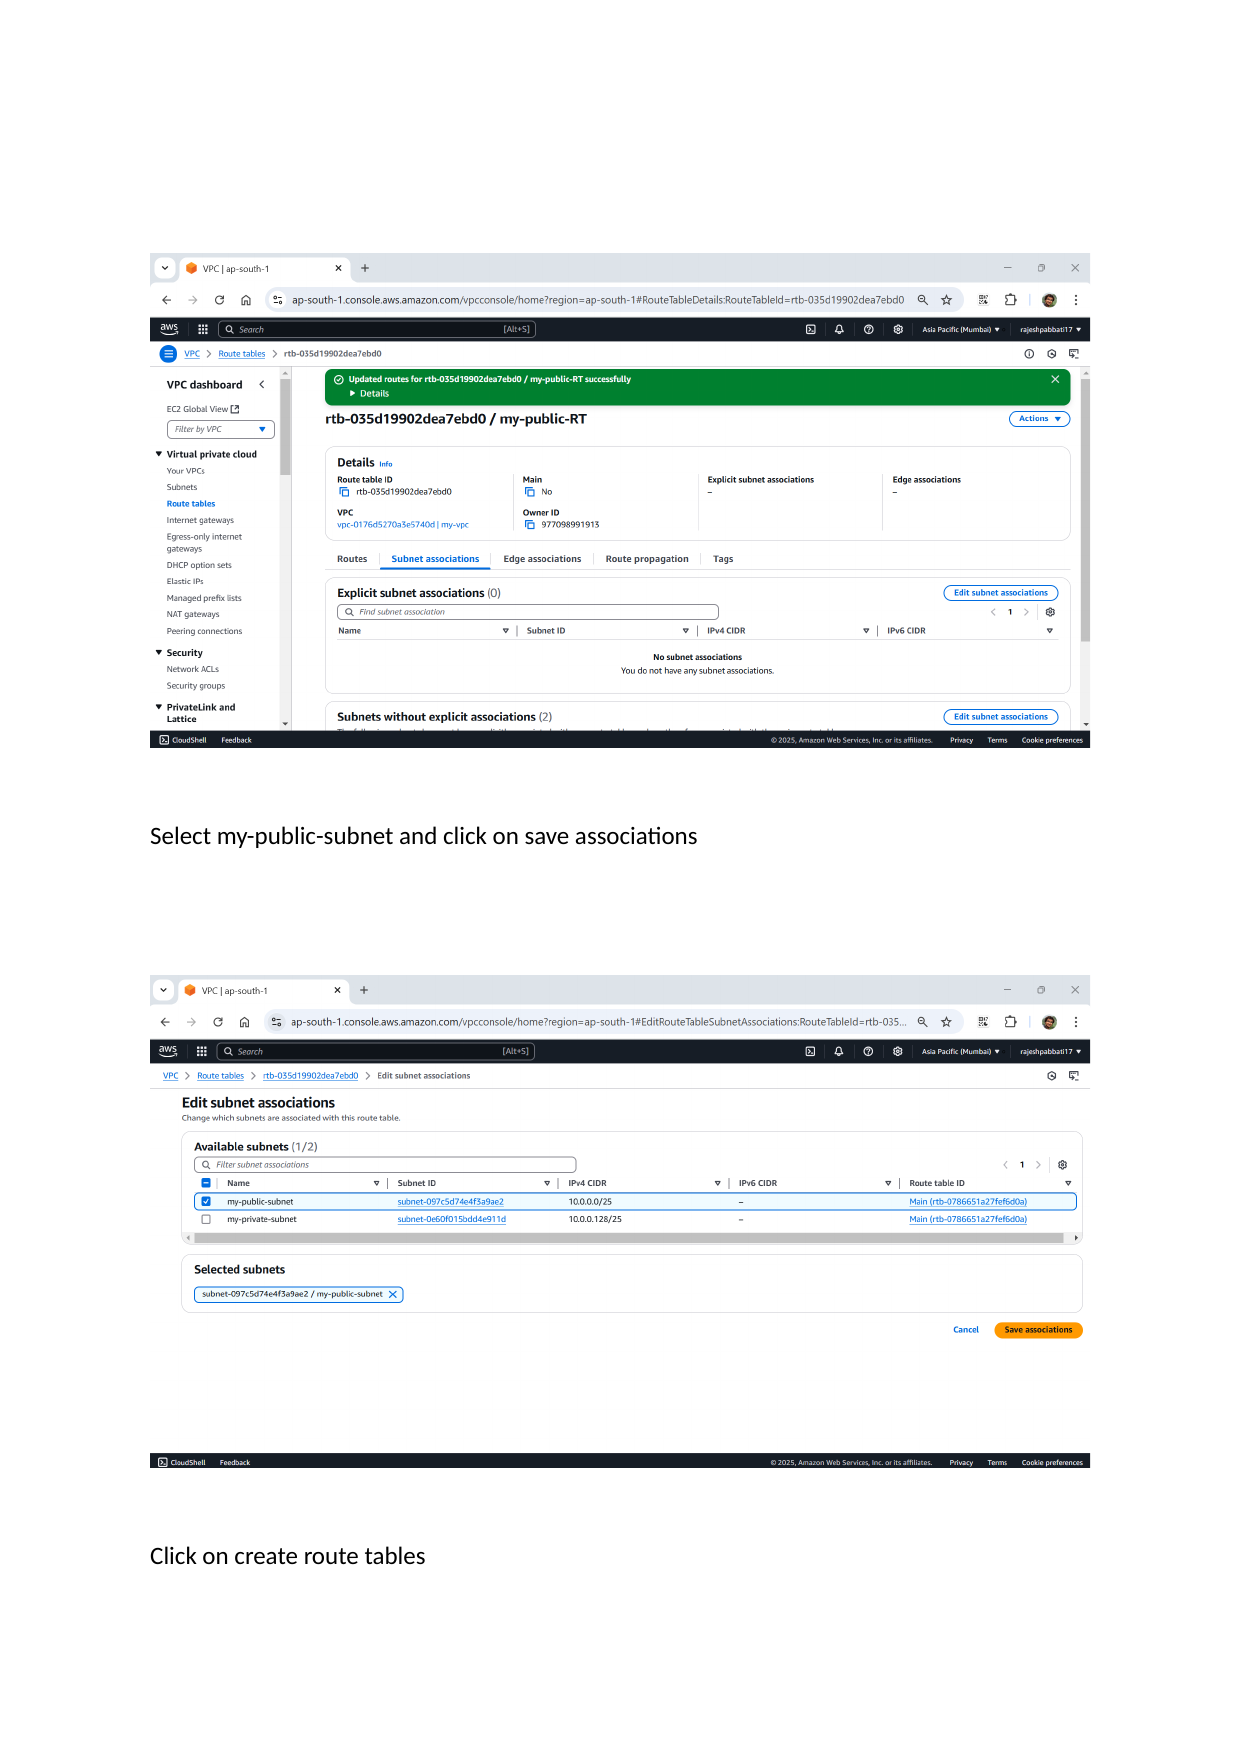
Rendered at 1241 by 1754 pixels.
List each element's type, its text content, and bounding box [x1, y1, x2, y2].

text Click on create route tables [150, 1541, 1090, 1571]
picture [150, 253, 1091, 748]
text Select my-public-subnet and click on save associations [150, 820, 1090, 851]
picture [150, 975, 1091, 1468]
